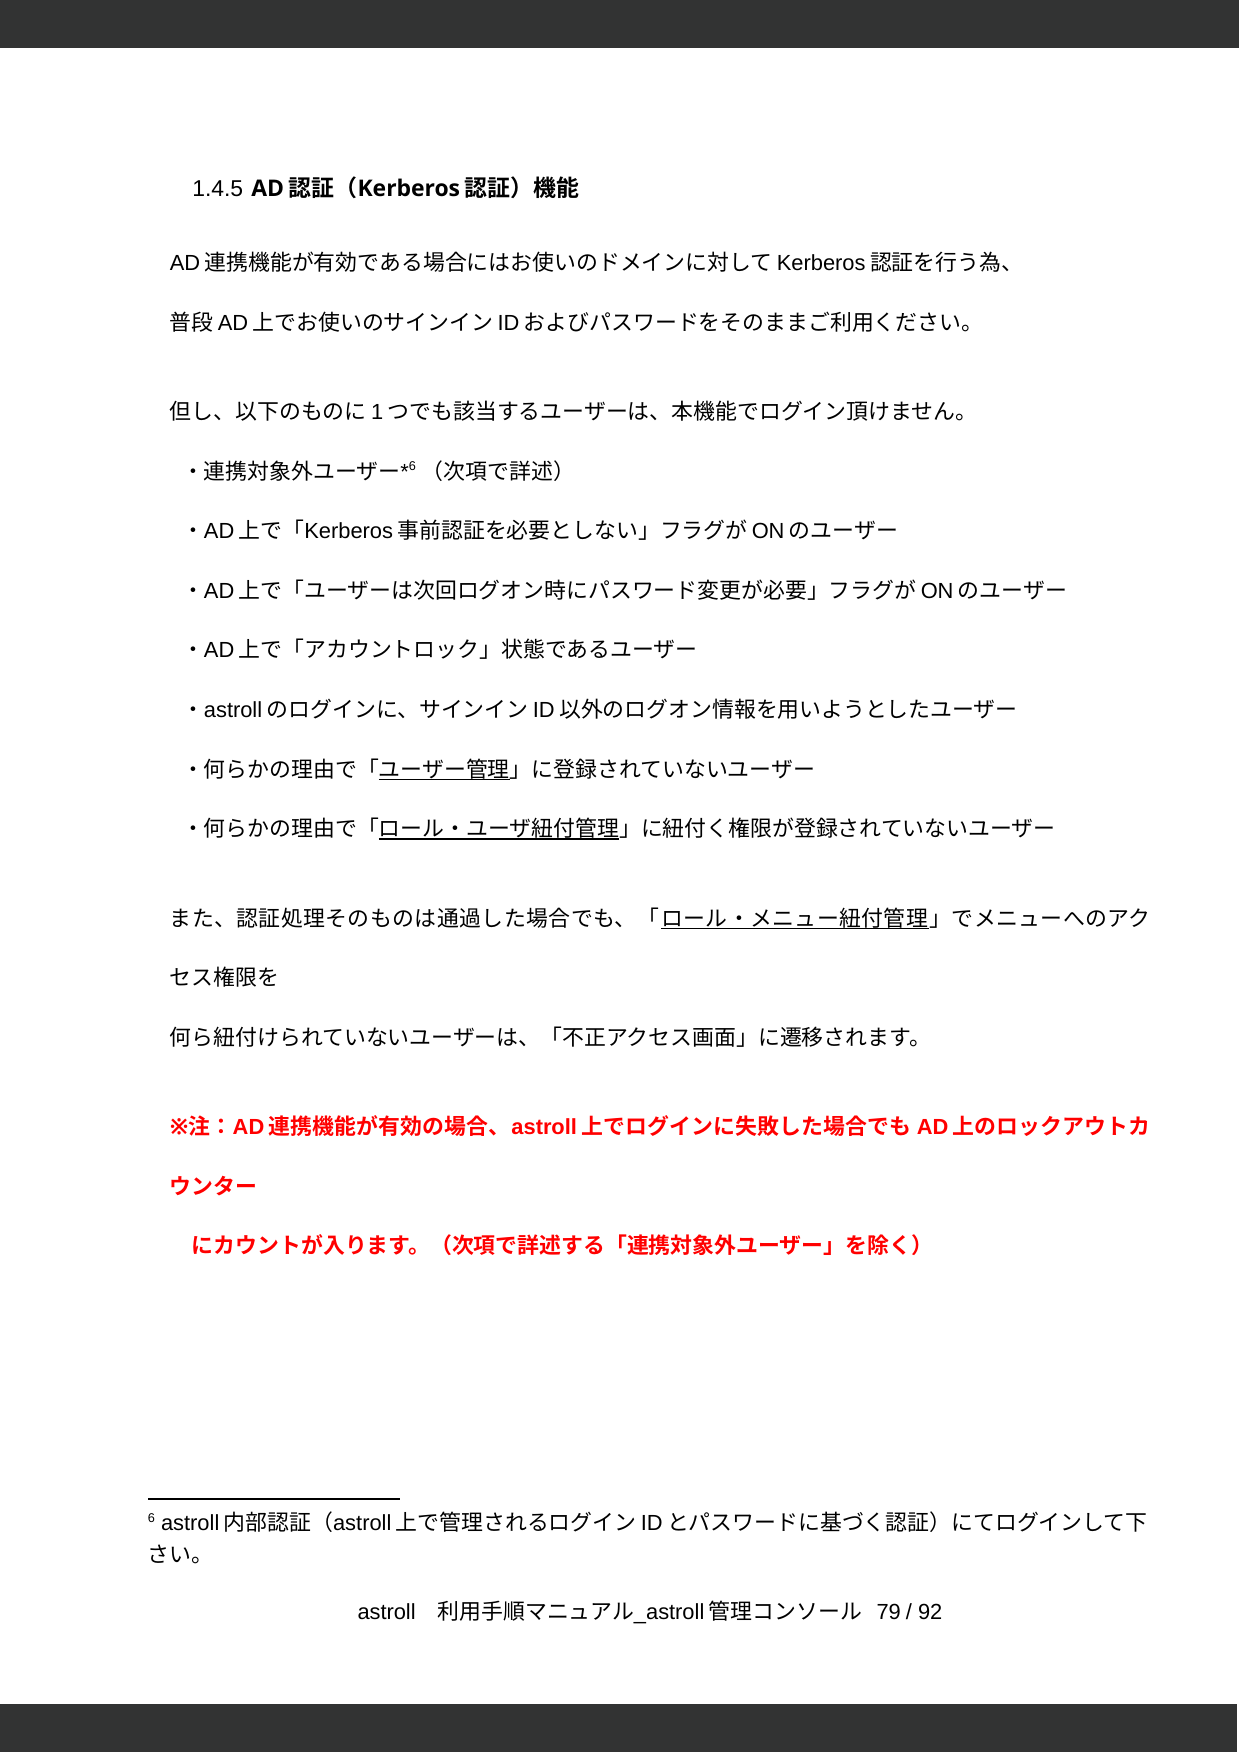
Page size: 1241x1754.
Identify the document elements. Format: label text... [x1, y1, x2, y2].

text 普段AD上でお使いのサインインIDおよびパスワードをそのままご利用ください。 [169, 291, 1152, 350]
text ※注：AD連携機能が有効の場合、astroll上でログインに失敗した場合でもAD上のロックアウトカウンター [169, 1095, 1152, 1214]
text ・AD上で「アカウントロック」状態であるユーザー [169, 618, 1152, 678]
text にカウントが入ります。（次項で詳述する「連携対象外ユーザー」を除く） [169, 1214, 1152, 1274]
text ・何らかの理由で「ロール・ユーザ紐付管理」に紐付く権限が登録されていないユーザー [169, 797, 1152, 857]
text 何ら紐付けられていないユーザーは、「不正アクセス画面」に遷移されます。 [169, 1006, 1152, 1065]
text ・AD上で「ユーザーは次回ログオン時にパスワード変更が必要」フラグがONのユーザー [169, 559, 1152, 618]
text ・連携対象外ユーザー* （次項で詳述） [169, 440, 1152, 499]
picture [0, 0, 1239, 48]
text 但し、以下のものに1つでも該当するユーザーは、本機能でログイン頂けません。 [169, 380, 1152, 440]
text ・AD上で「Kerberos事前認証を必要としない」フラグがONのユーザー [169, 499, 1152, 559]
text ・何らかの理由で「ユーザー管理」に登録されていないユーザー [169, 738, 1152, 797]
subtitle AD認証（Kerberos認証）機能 [192, 157, 1152, 216]
text また、認証処理そのものは通過した場合でも、「ロール・メニュー紐付管理」でメニューへのアクセス権限を [169, 887, 1152, 1006]
text AD連携機能が有効である場合にはお使いのドメインに対してKerberos認証を行う為、 [169, 231, 1152, 291]
text ・astrollのログインに、サインインID以外のログオン情報を用いようとしたユーザー [169, 678, 1152, 738]
picture [0, 1704, 1237, 1752]
